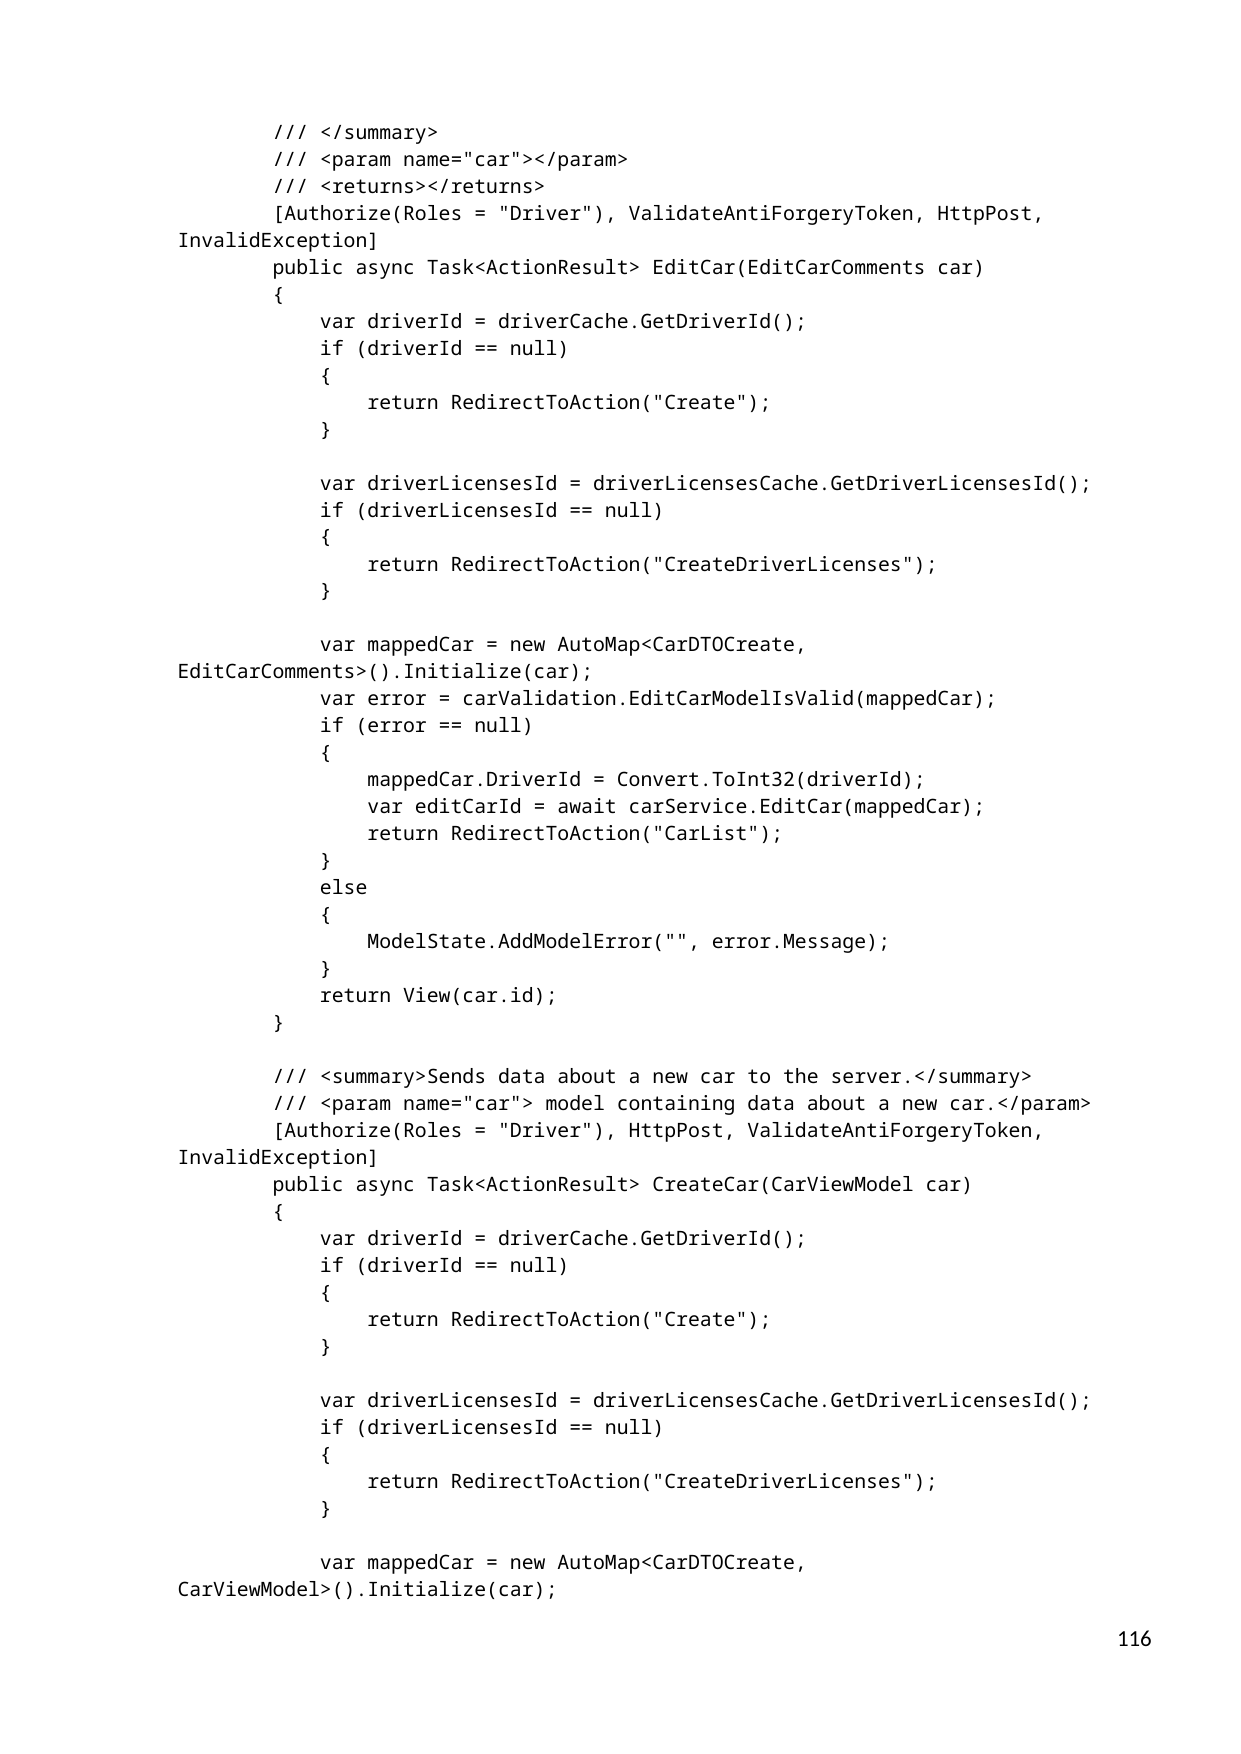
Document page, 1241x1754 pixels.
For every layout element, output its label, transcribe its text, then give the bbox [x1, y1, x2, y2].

text /// <param name="car"></param> [177, 145, 1152, 172]
text var error = carValidation.EditCarModelIsValid(mappedCar); [177, 685, 1152, 712]
text } [177, 847, 1152, 873]
text var mappedCar = new AutoMap<CarDTOCreate, EditCarComments>().Initialize(car); [177, 631, 1152, 685]
text { [177, 523, 1152, 550]
text /// <param name="car"> model containing data about a new car.</param> [177, 1089, 1152, 1116]
text return RedirectToAction("Create"); [177, 388, 1152, 415]
text } [177, 1008, 1152, 1035]
text } [177, 415, 1152, 442]
text { [177, 361, 1152, 388]
text var driverLicensesId = driverLicensesCache.GetDriverLicensesId(); [177, 1386, 1152, 1413]
text var mappedCar = new AutoMap<CarDTOCreate, CarViewModel>().Initialize(car); [177, 1548, 1152, 1602]
text if (error == null) [177, 712, 1152, 739]
text { [177, 1197, 1152, 1224]
text [Authorize(Roles = "Driver"), HttpPost, ValidateAntiForgeryToken, InvalidException] [177, 1116, 1152, 1170]
text { [177, 1278, 1152, 1305]
text var driverId = driverCache.GetDriverId(); [177, 307, 1152, 334]
text return View(car.id); [177, 981, 1152, 1008]
text if (driverLicensesId == null) [177, 496, 1152, 523]
text /// </summary> [177, 118, 1152, 145]
text var driverLicensesId = driverLicensesCache.GetDriverLicensesId(); [177, 469, 1152, 496]
text mappedCar.DriverId = Convert.ToInt32(driverId); [177, 766, 1152, 793]
text { [177, 1440, 1152, 1467]
text } [177, 954, 1152, 981]
text return RedirectToAction("CreateDriverLicenses"); [177, 1467, 1152, 1494]
text public async Task<ActionResult> CreateCar(CarViewModel car) [177, 1170, 1152, 1197]
text return RedirectToAction("CreateDriverLicenses"); [177, 550, 1152, 577]
text } [177, 1494, 1152, 1521]
text var driverId = driverCache.GetDriverId(); [177, 1224, 1152, 1251]
text [Authorize(Roles = "Driver"), ValidateAntiForgeryToken, HttpPost, InvalidException] [177, 199, 1152, 253]
text { [177, 739, 1152, 766]
text /// <summary>Sends data about a new car to the server.</summary> [177, 1062, 1152, 1089]
text public async Task<ActionResult> EditCar(EditCarComments car) [177, 253, 1152, 280]
text } [177, 1332, 1152, 1359]
text return RedirectToAction("Create"); [177, 1305, 1152, 1332]
text /// <returns></returns> [177, 172, 1152, 199]
text { [177, 280, 1152, 307]
text else [177, 873, 1152, 901]
text var editCarId = await carService.EditCar(mappedCar); [177, 793, 1152, 819]
text if (driverId == null) [177, 334, 1152, 361]
text if (driverId == null) [177, 1251, 1152, 1278]
text ModelState.AddModelError("", error.Message); [177, 927, 1152, 954]
text } [177, 577, 1152, 604]
text { [177, 901, 1152, 927]
text if (driverLicensesId == null) [177, 1413, 1152, 1440]
text return RedirectToAction("CarList"); [177, 819, 1152, 847]
